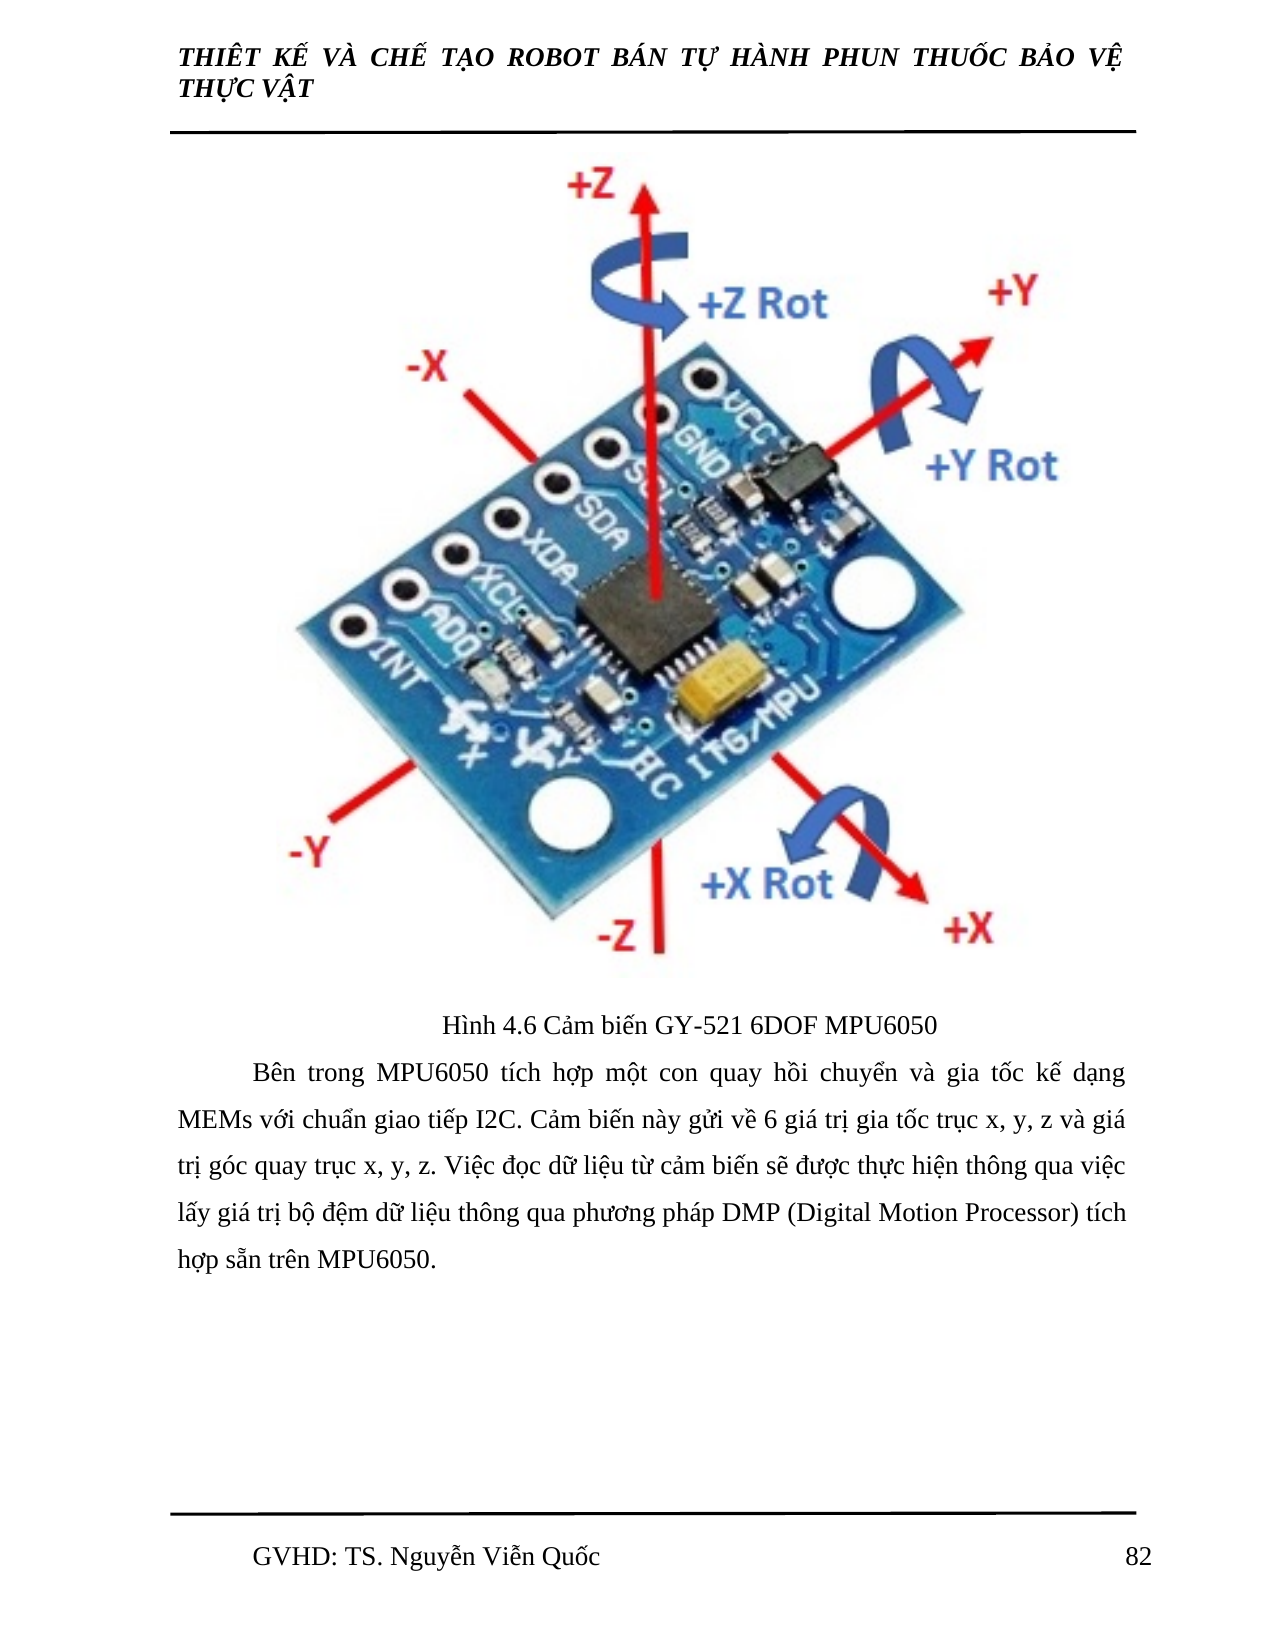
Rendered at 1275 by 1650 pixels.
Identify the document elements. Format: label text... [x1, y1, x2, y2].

picture [276, 152, 1073, 978]
text Bên trong MPU6050 tích hợp một con quay hồi chuyển và gia tốc kế dạng MEMs với chuẩn giao tiếp I2C. Cảm biến này gửi về 6 giá trị gia tốc trục x, y, z và giá trị góc quay trục x, y, z. Việc đọc dữ liệu từ cảm biến sẽ được thực hiện thông qua việc lấy giá trị bộ đệm dữ liệu thông qua phương pháp DMP (Digital Motion Processor) tích hợp sẵn trên MPU6050. [177, 1056, 1127, 1274]
subtitle Hình 4.6 Cảm biến GY-521 6DOF MPU6050 [177, 1009, 1127, 1041]
